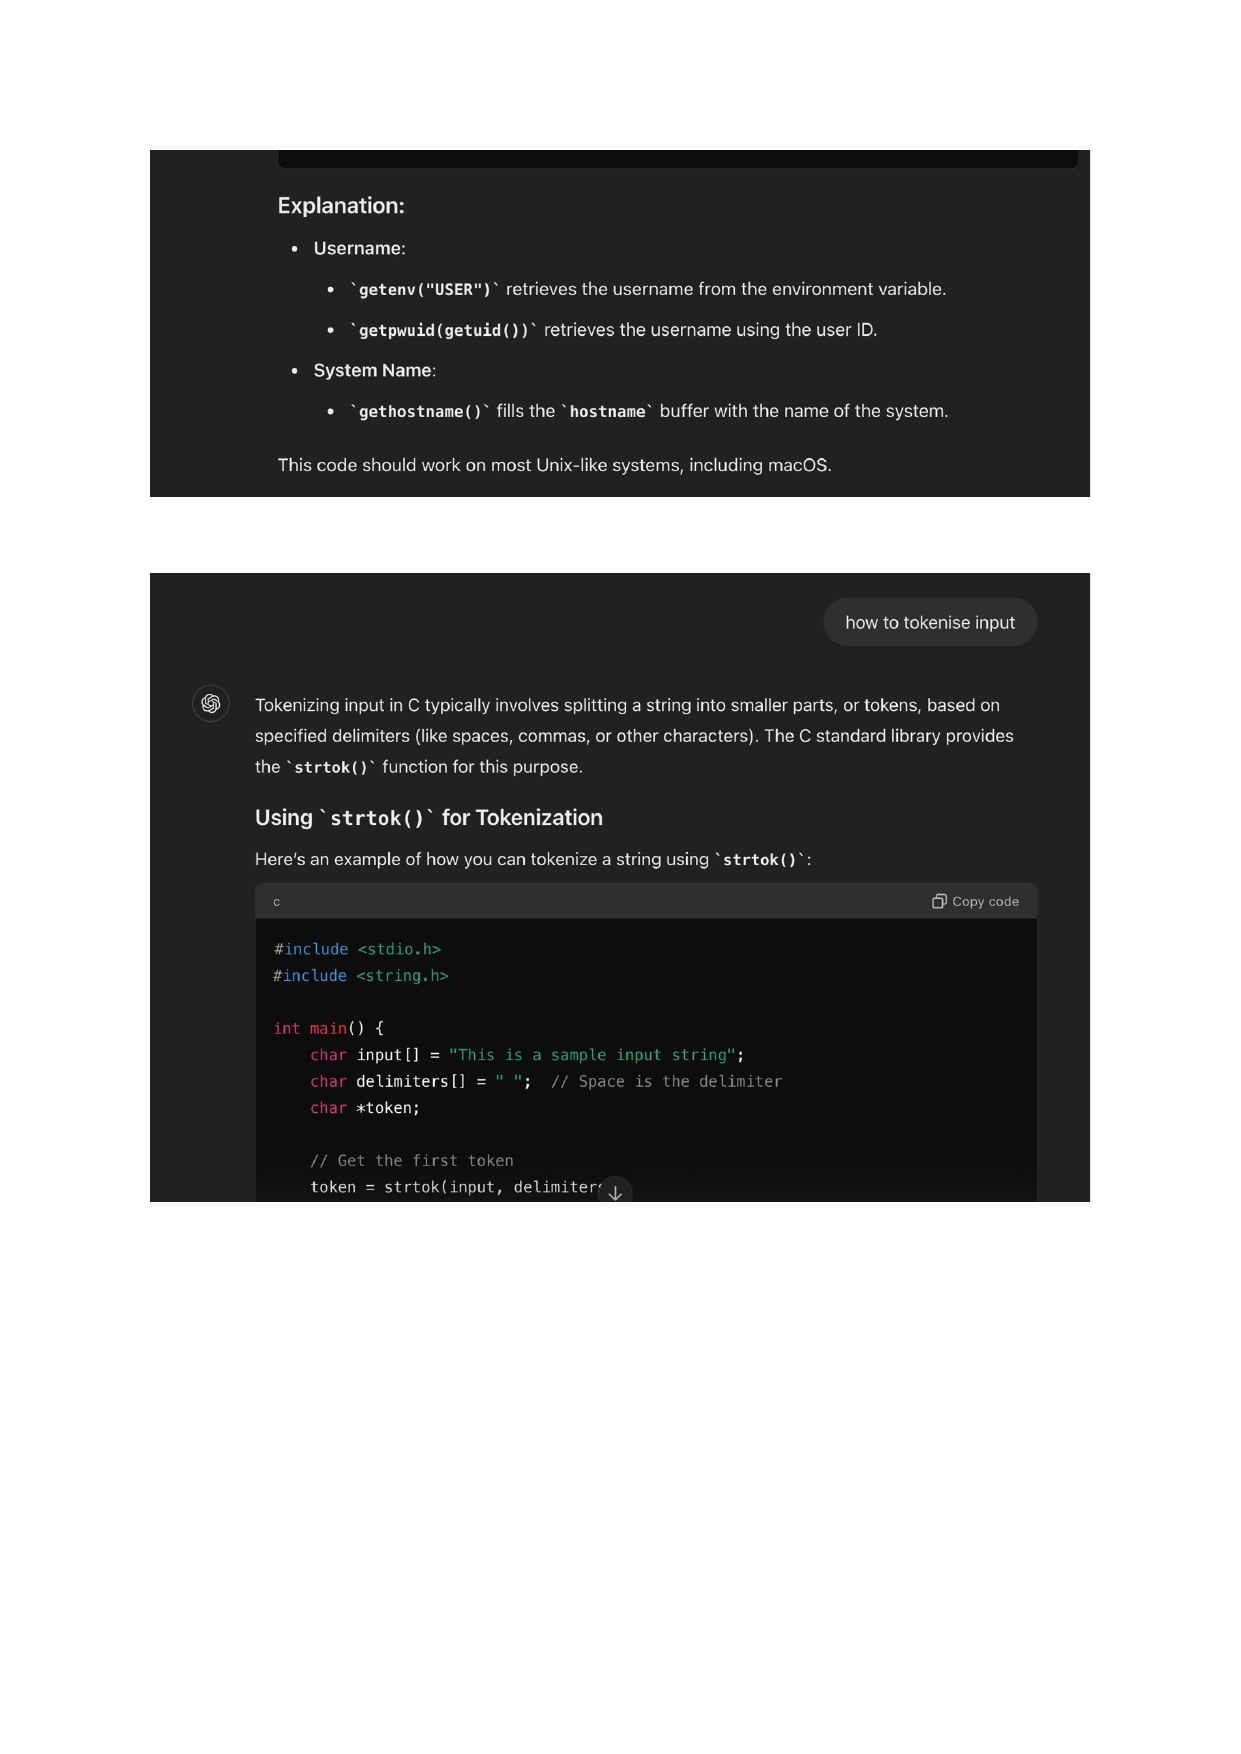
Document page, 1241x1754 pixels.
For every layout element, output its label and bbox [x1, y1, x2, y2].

picture [150, 573, 1091, 1202]
picture [150, 150, 1091, 497]
